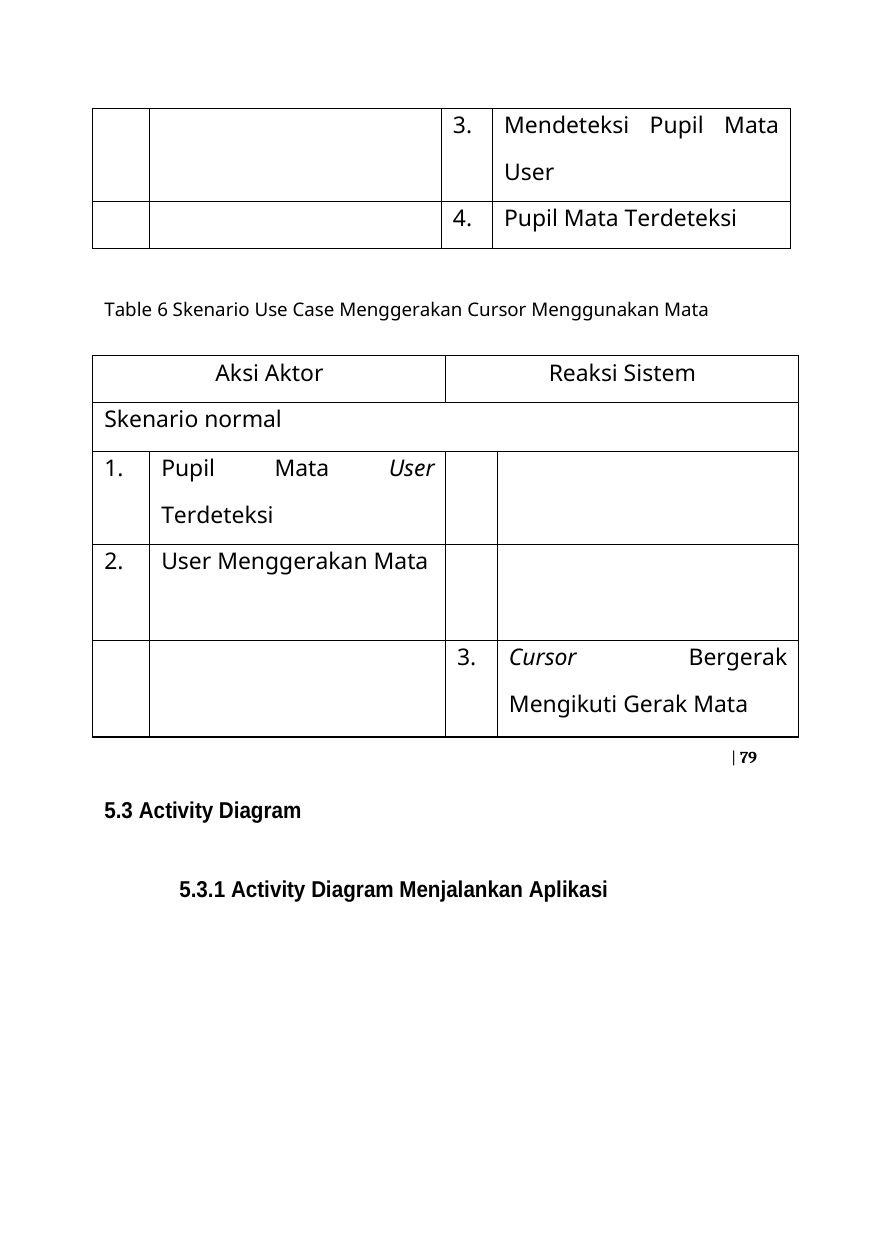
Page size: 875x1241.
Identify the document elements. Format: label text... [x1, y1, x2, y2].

table_cell [93, 641, 149, 736]
table_cell Pupil Mata User Terdeteksi [150, 452, 445, 544]
table_cell [93, 202, 149, 248]
table_cell 3. [446, 641, 497, 736]
table_cell [150, 202, 441, 248]
table_cell 4. [442, 202, 492, 248]
table_header Reaksi Sistem [446, 356, 798, 402]
text Table 6 Skenario Use Case Menggerakan Cursor Menggunakan Mata [104, 296, 770, 321]
table_cell [498, 452, 798, 544]
table_cell [150, 641, 445, 736]
text | 79 [118, 748, 757, 767]
table_cell [446, 452, 497, 544]
table_cell Cursor Bergerak Mengikuti Gerak Mata [498, 641, 798, 736]
table_cell Pupil Mata Terdeteksi [493, 202, 790, 248]
table_cell 1. [93, 452, 149, 544]
table_header Aksi Aktor [93, 356, 445, 402]
table_cell Mendeteksi Pupil Mata User [493, 109, 790, 201]
table_cell [150, 109, 441, 201]
subtitle 5.3.1 Activity Diagram Menjalankan Aplikasi [104, 876, 770, 902]
table_cell Skenario normal [93, 403, 798, 451]
table_cell 2. [93, 545, 149, 640]
table_cell 3. [442, 109, 492, 201]
table_cell [498, 545, 798, 640]
table_cell [446, 545, 497, 640]
subtitle 5.3 Activity Diagram [104, 797, 770, 823]
table_cell User Menggerakan Mata [150, 545, 445, 640]
table_cell [93, 109, 149, 201]
